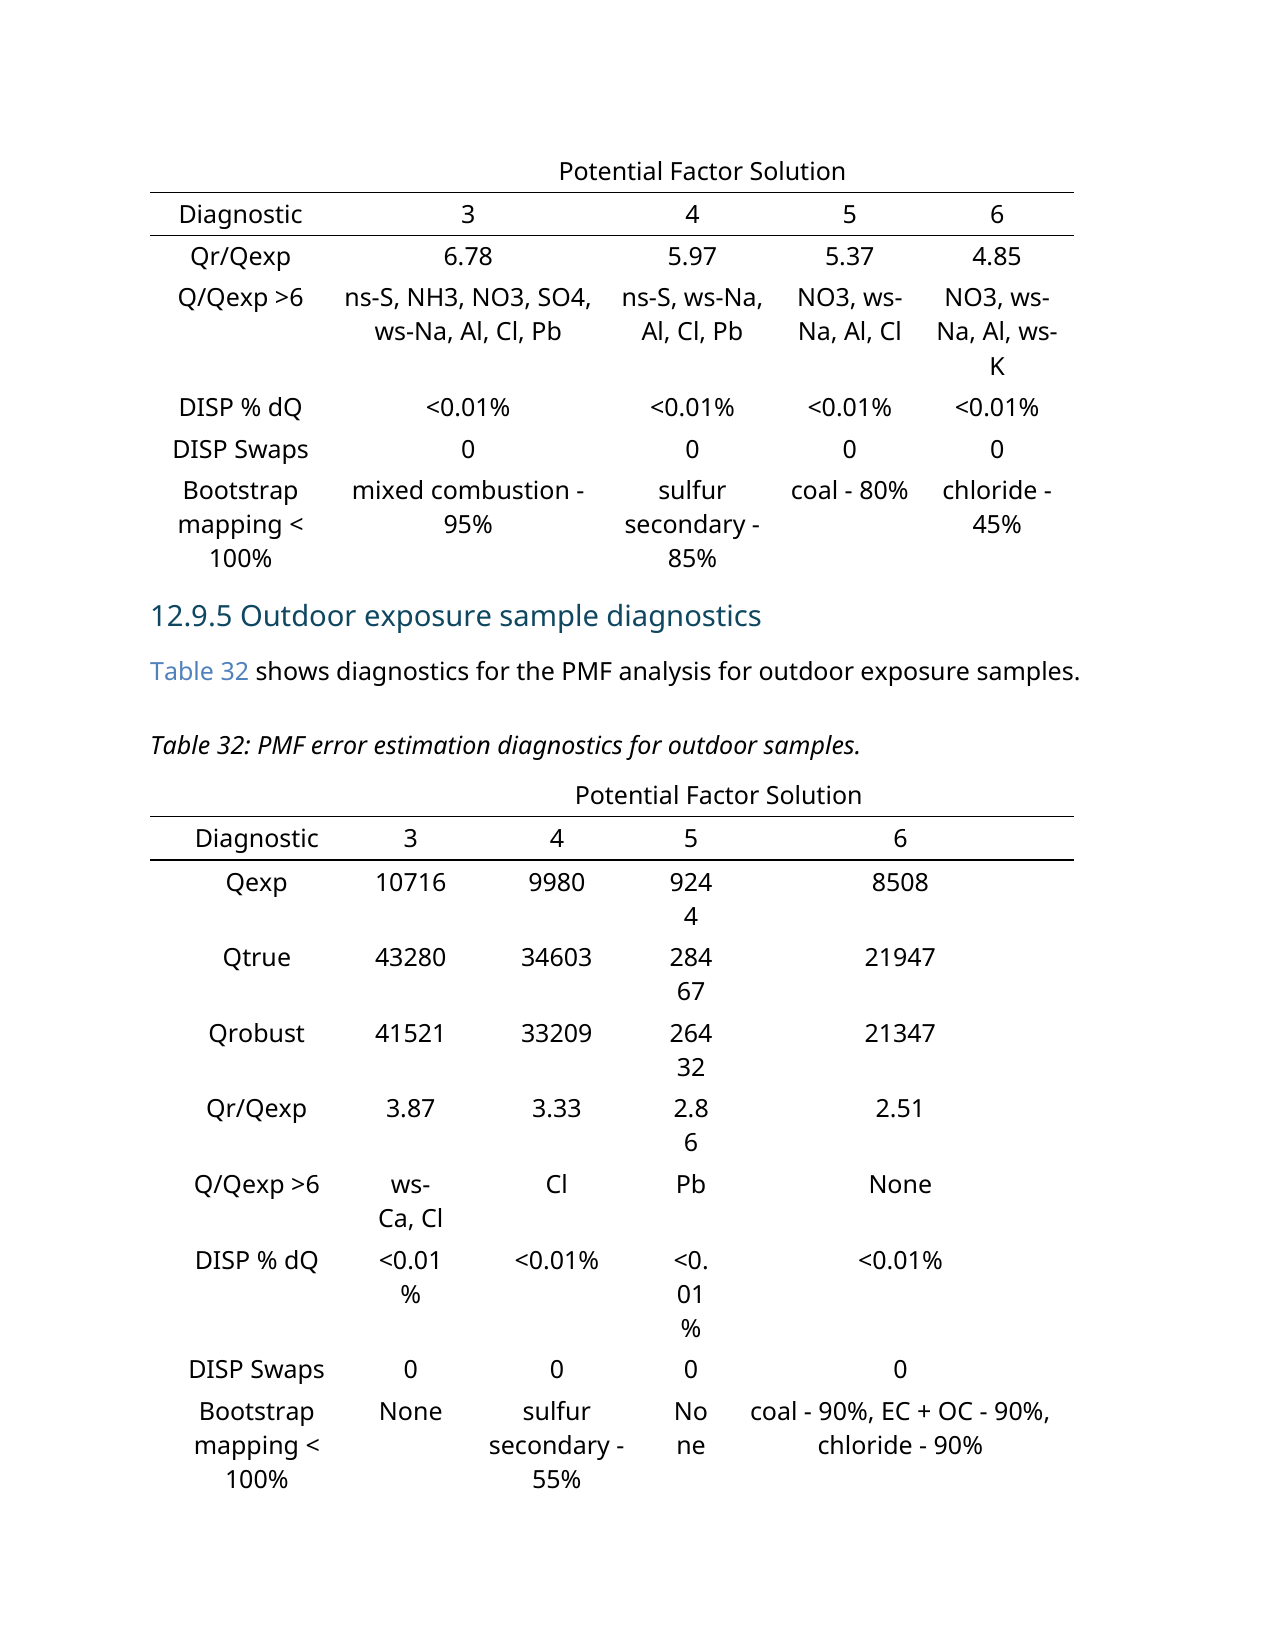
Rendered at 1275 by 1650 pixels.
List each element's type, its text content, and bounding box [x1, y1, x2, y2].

subtitle 12.9.5 Outdoor exposure sample diagnostics [150, 596, 1125, 635]
table_header Table 32: PMF error estimation diagnostics for outdoor samples. [139, 707, 1114, 1499]
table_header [139, 150, 1114, 579]
text Table 32 shows diagnostics for the PMF analysis for outdoor exposure samples. [150, 654, 1125, 688]
